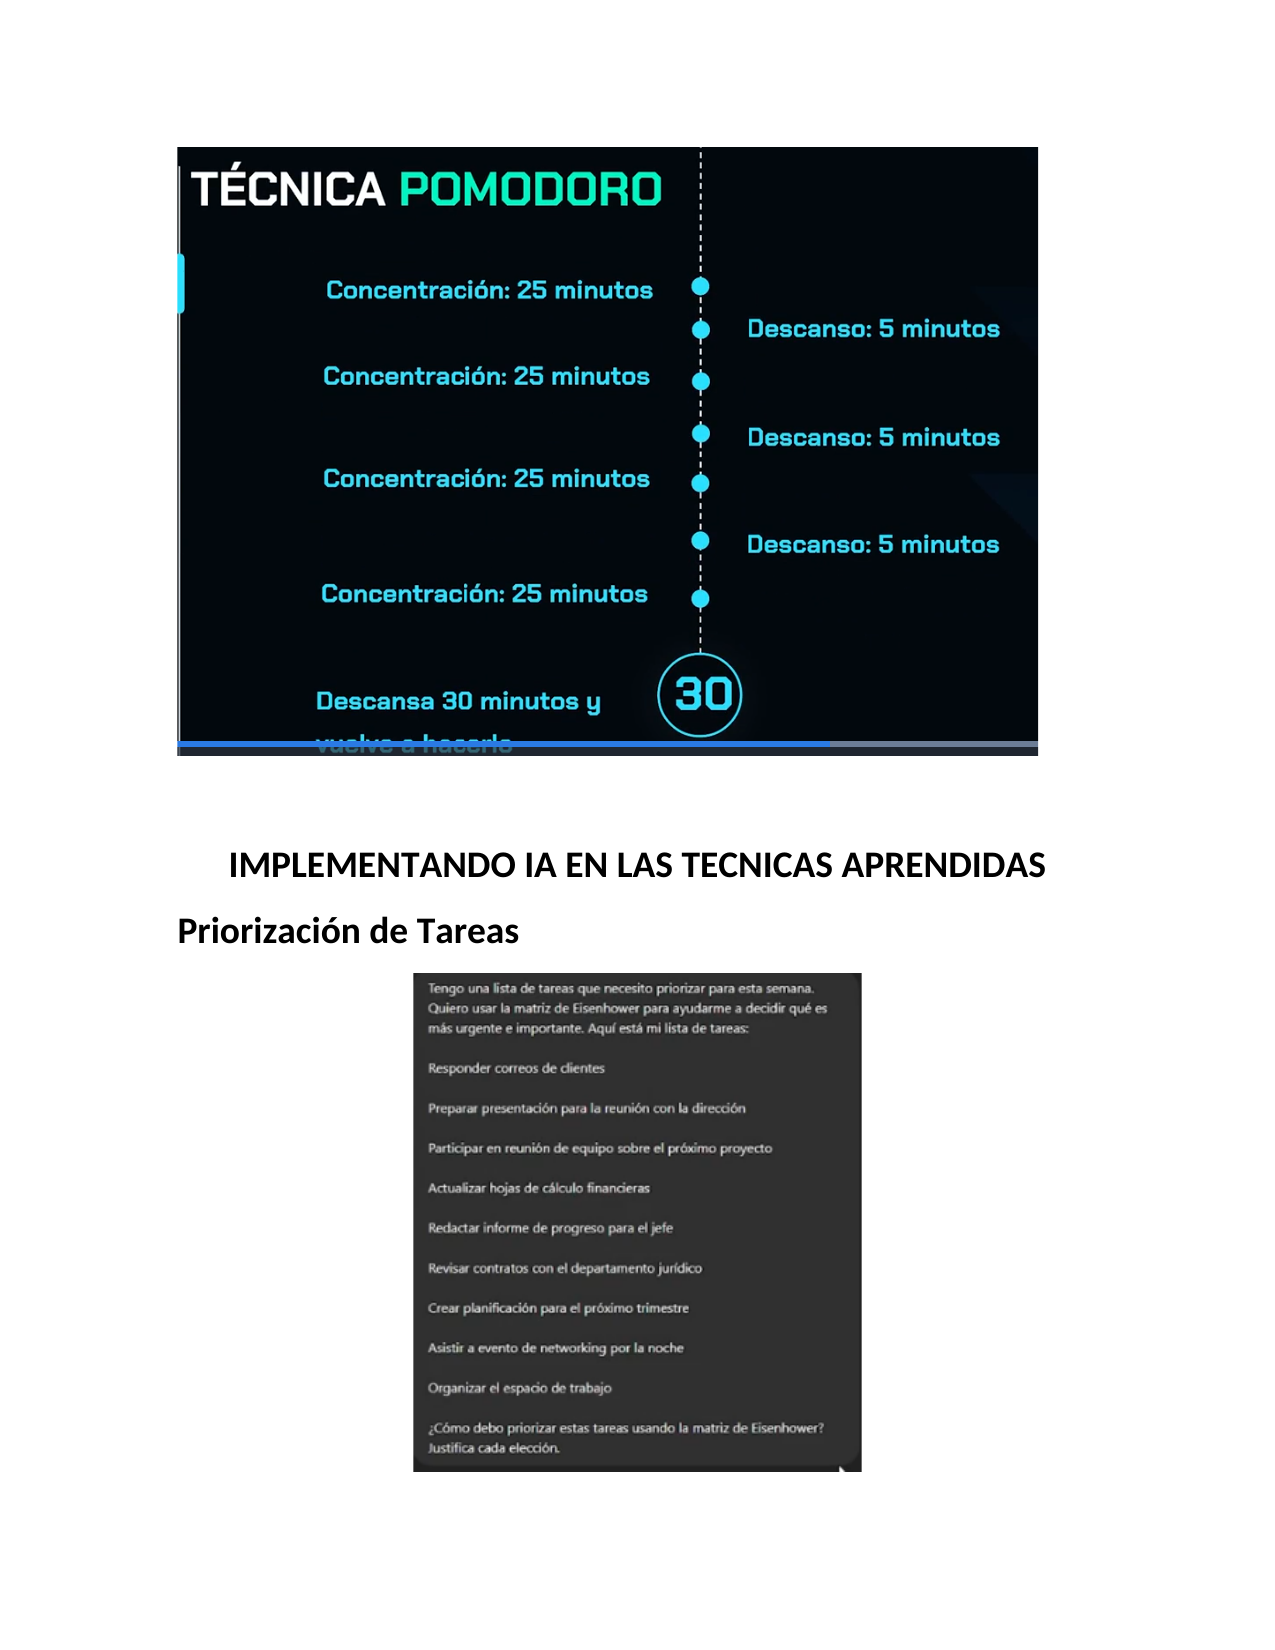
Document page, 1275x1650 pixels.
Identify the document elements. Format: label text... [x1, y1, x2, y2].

text IMPLEMENTANDO IA EN LAS TECNICAS APRENDIDAS [177, 841, 1098, 887]
picture [177, 147, 1039, 756]
picture [413, 973, 862, 1472]
text Priorización de Tareas [177, 907, 1098, 953]
